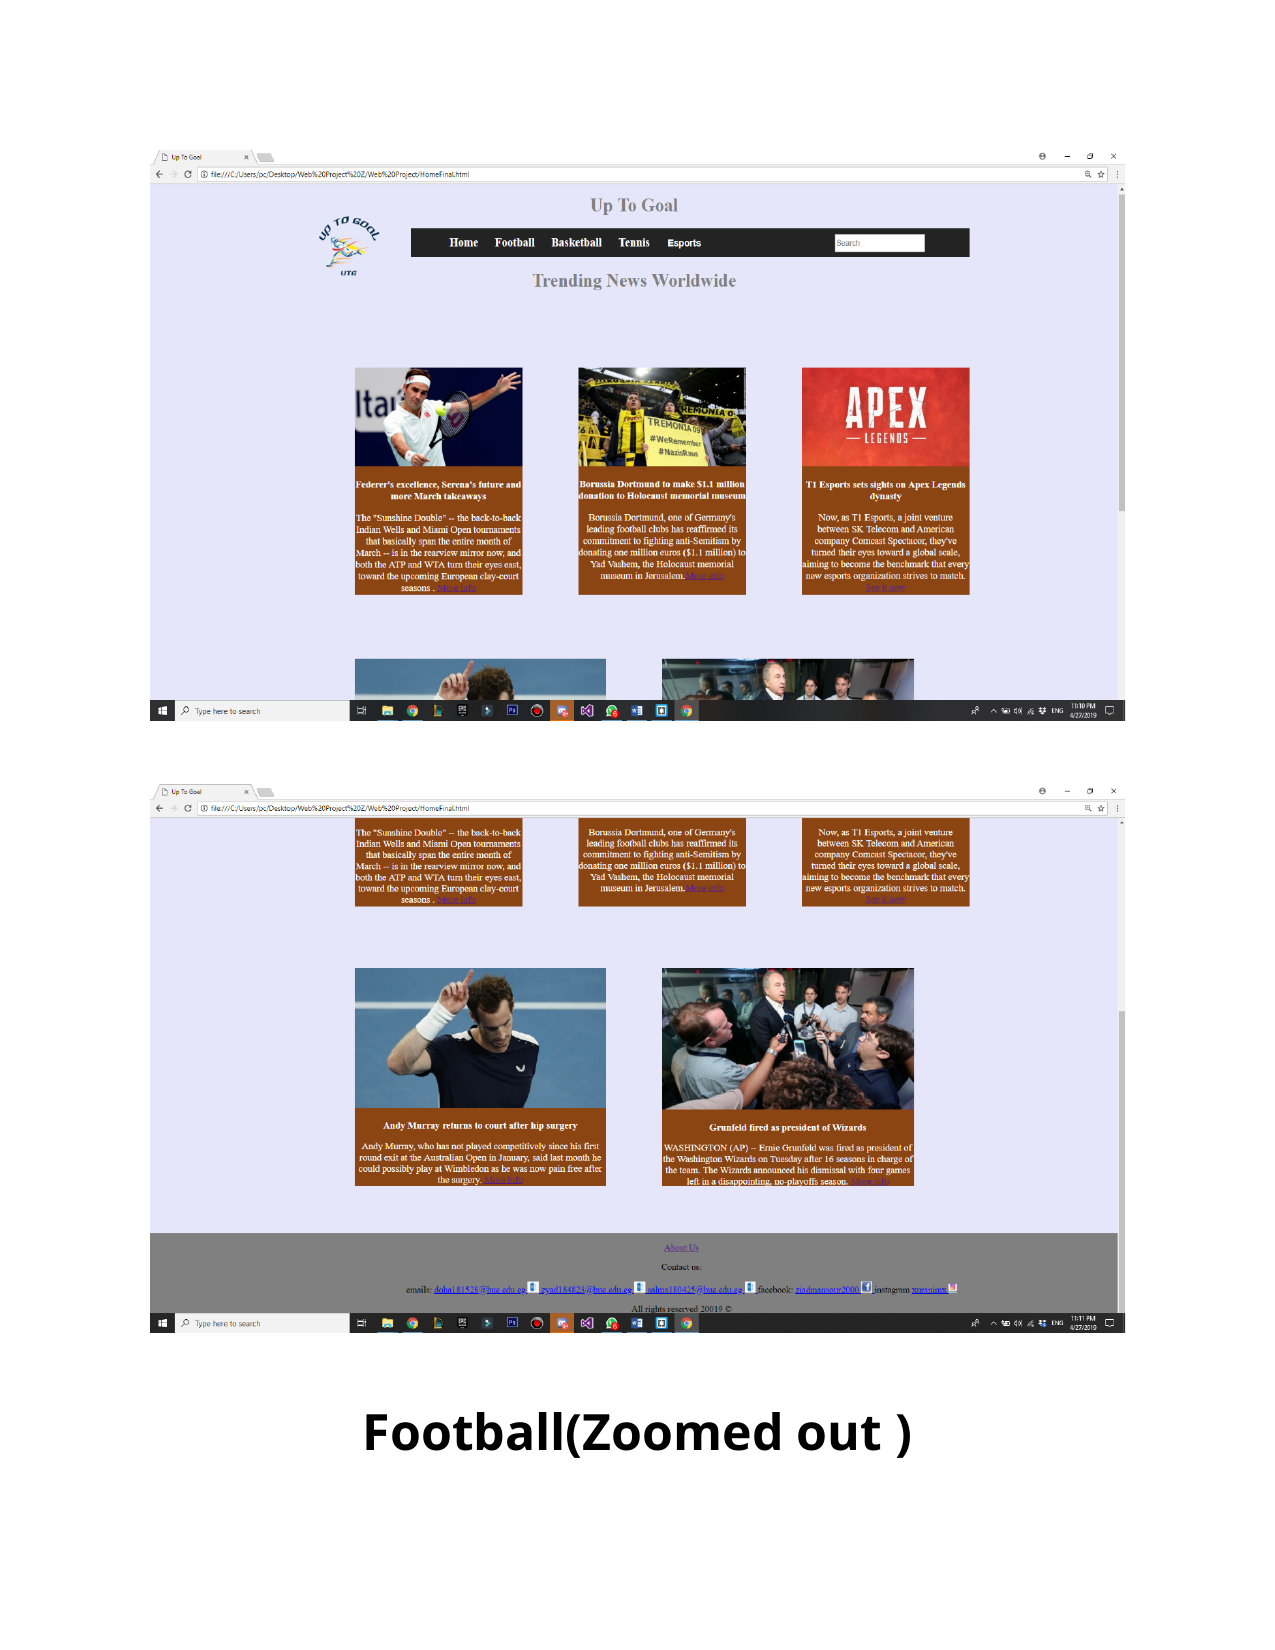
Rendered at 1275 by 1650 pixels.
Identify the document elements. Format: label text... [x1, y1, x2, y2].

picture [150, 784, 1125, 1333]
text Football(Zoomed out ) [150, 1397, 1125, 1465]
picture [150, 150, 1125, 721]
